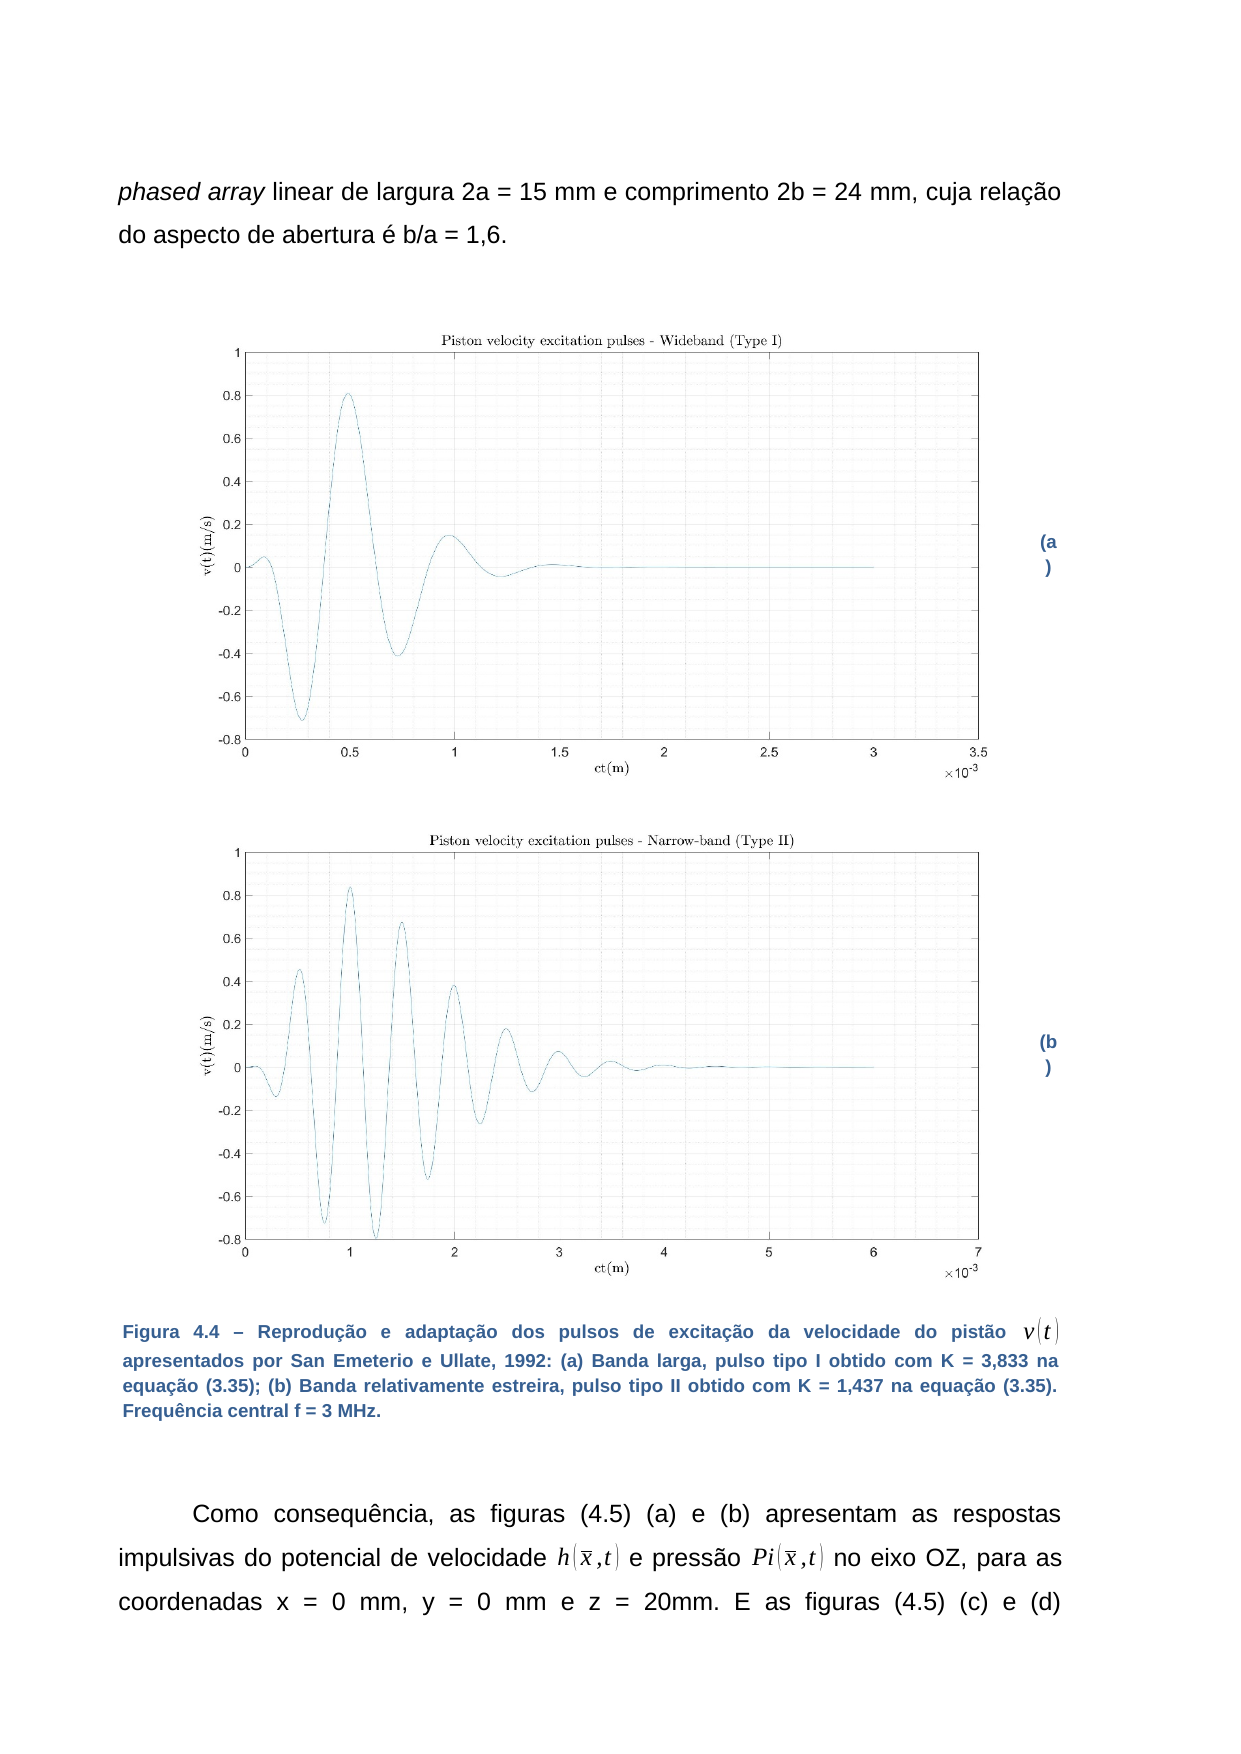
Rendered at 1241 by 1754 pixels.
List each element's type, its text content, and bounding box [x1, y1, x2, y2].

picture [122, 316, 1027, 791]
table_cell [111, 816, 1026, 1316]
table_header (a) [1026, 316, 1070, 816]
picture [122, 816, 1027, 1291]
table_cell (b) [1026, 816, 1070, 1316]
table_header [111, 316, 1026, 816]
table_cell Figura 4.4 – Reprodução e adaptação dos pulsos de excitação da velocidade do pistão apresentados por San Emeterio e Ullate, 1992: (a) Banda larga, pulso tipo I obtido com K = 3,833 na equação (3.35); (b) Banda relativamente estreira, pulso tipo II obtido com K = 1,437 na equação (3.35). Frequência central f = 3 MHz. [111, 1316, 1070, 1446]
